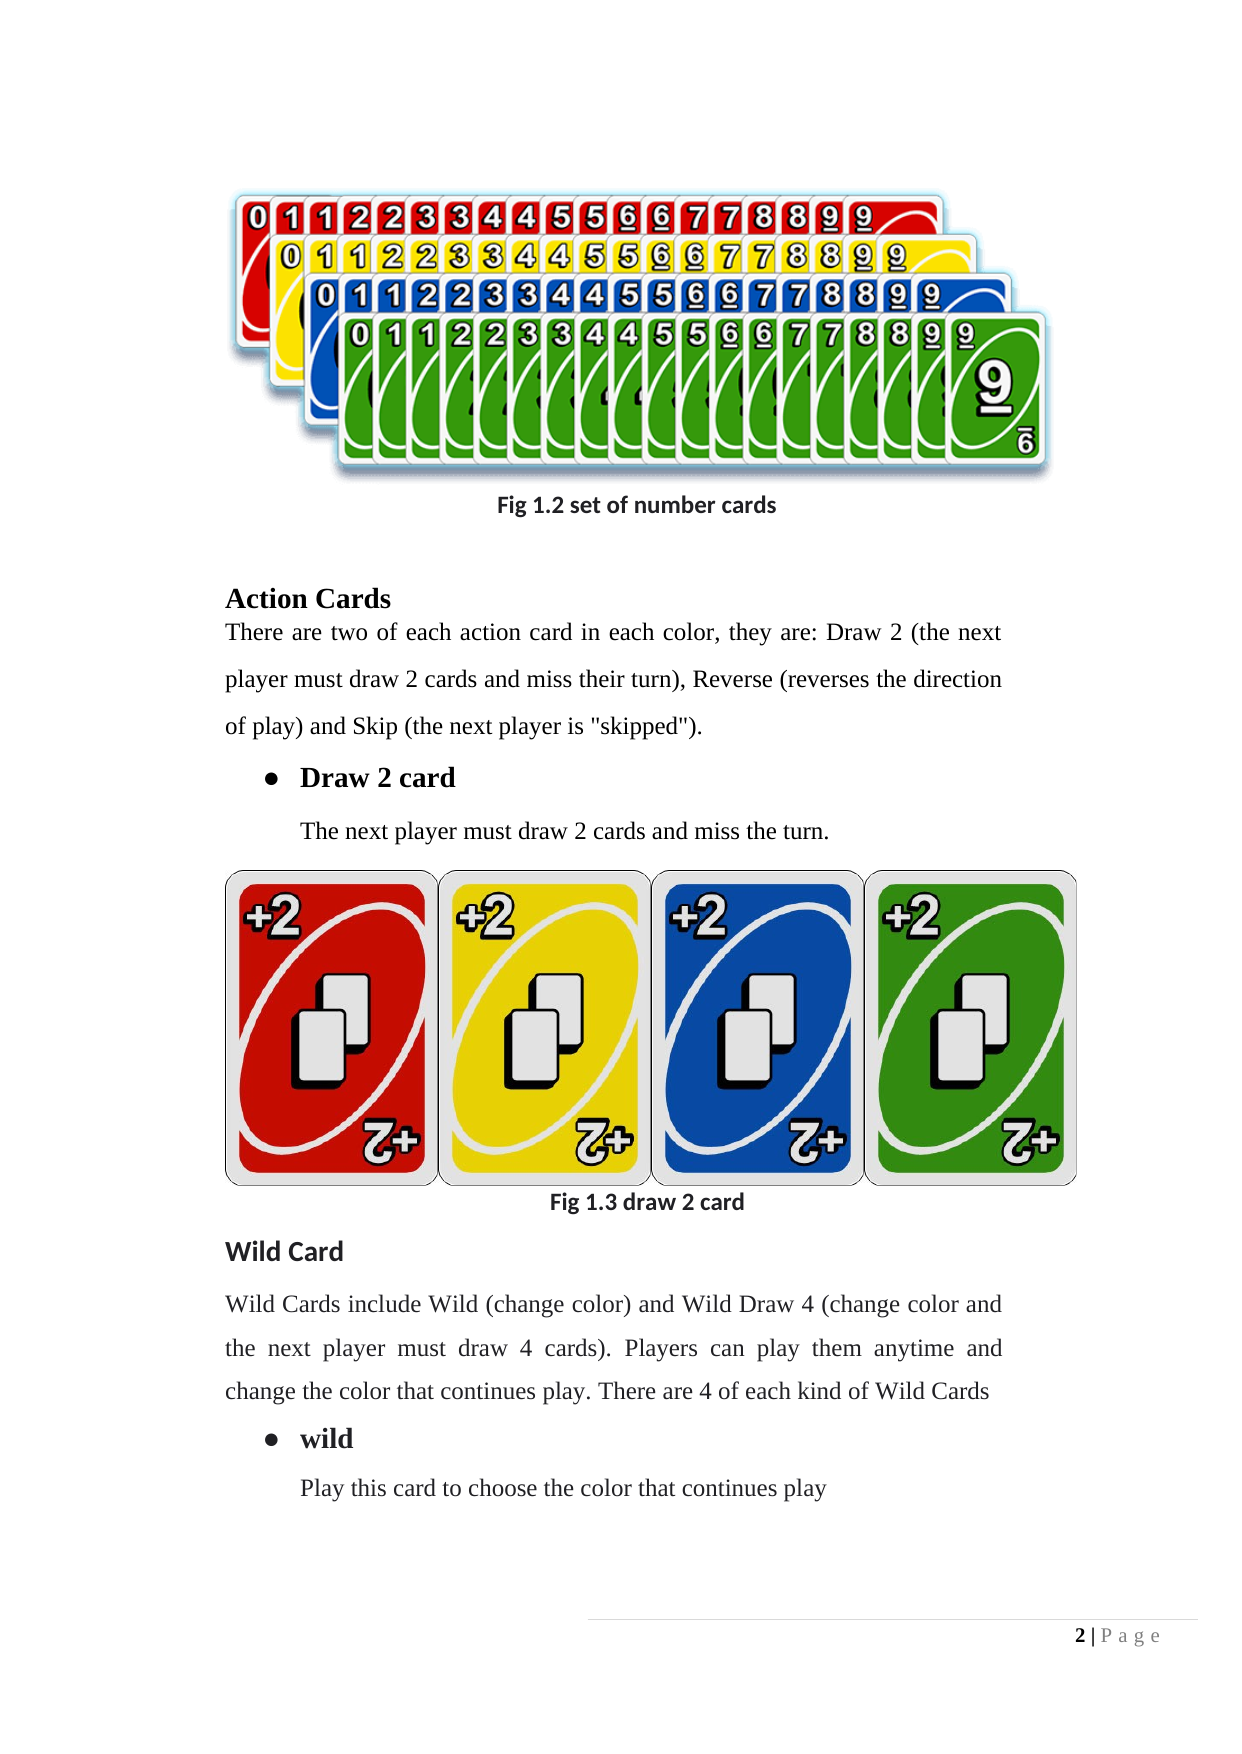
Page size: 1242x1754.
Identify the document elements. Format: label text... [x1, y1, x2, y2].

text Play this card to choose the color that continues play [300, 1473, 1198, 1502]
text Fig 1.3 draw 2 card [550, 1186, 1198, 1217]
subtitle Draw 2 card [262, 759, 1198, 793]
list wild [262, 1421, 1198, 1454]
text Fig 1.2 set of number cards [469, 489, 1198, 519]
subtitle Action Cards [225, 582, 1198, 615]
text Wild Card [225, 1233, 362, 1268]
text The next player must draw 2 cards and miss the turn. [300, 816, 1198, 845]
text There are two of each action card in each color, they are: Draw 2 (the next player must draw 2 cards and miss their turn), Reverse (reverses the direction of play) and Skip (the next player is "skipped"). [225, 617, 1003, 739]
picture [225, 870, 1077, 1186]
picture [225, 187, 1055, 486]
text Wild Cards include Wild (change color) and Wild Draw 4 (change color and the next player must draw 4 cards). Players can play them anytime and change the color that continues play. There are 4 of each kind of Wild Cards [225, 1289, 1003, 1404]
